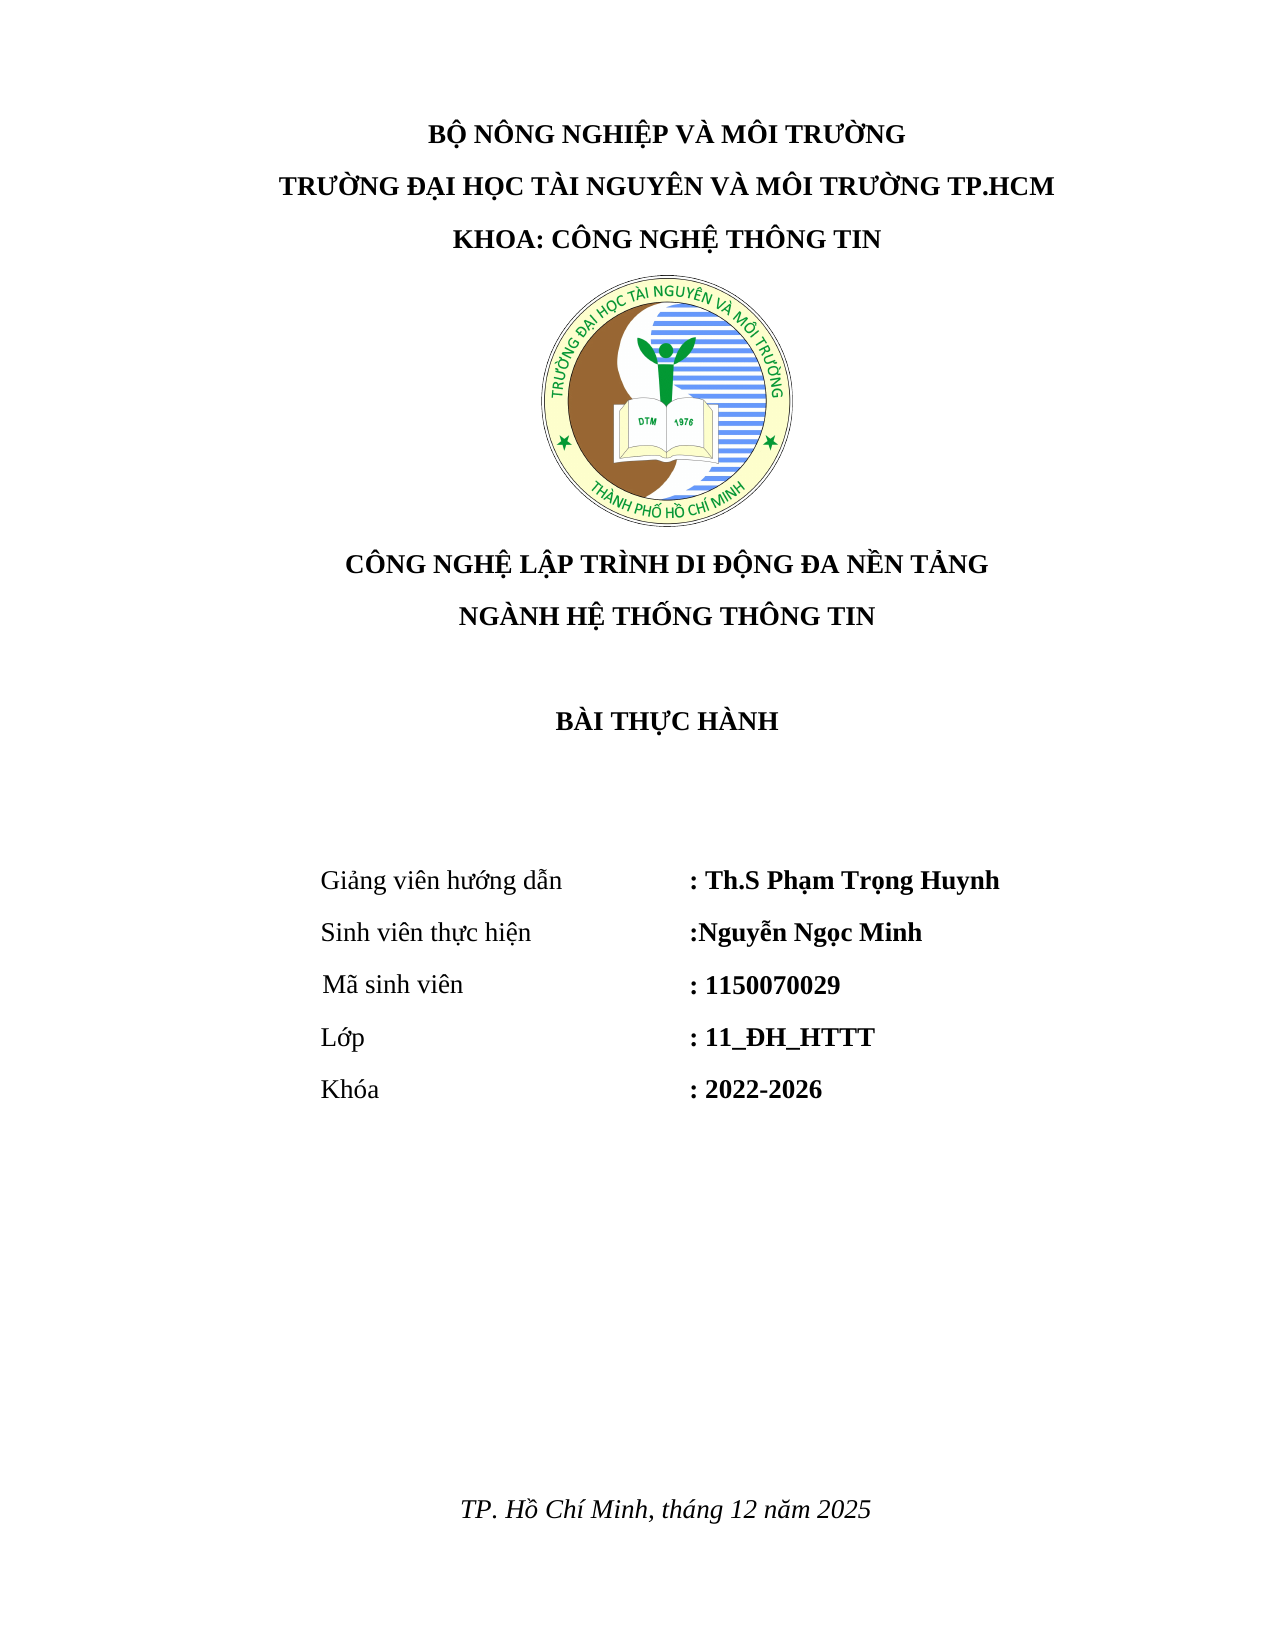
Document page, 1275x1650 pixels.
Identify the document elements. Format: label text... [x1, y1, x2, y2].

text TP. Hồ Chí Minh, tháng 12 năm 2025 [177, 1493, 1157, 1524]
picture [541, 275, 793, 527]
text TRƯỜNG ĐẠI HỌC TÀI NGUYÊN VÀ MÔI TRƯỜNG TP.HCM [177, 171, 1157, 202]
text CÔNG NGHỆ LẬP TRÌNH DI ĐỘNG ĐA NỀN TẢNG [177, 548, 1157, 579]
table_cell : 11_ĐH_HTTT [678, 1021, 1091, 1073]
text BỘ NÔNG NGHIỆP VÀ MÔI TRƯỜNG [177, 118, 1157, 149]
table_cell :Nguyễn Ngọc Minh : 1150070029 [678, 916, 1091, 1021]
table_header Giảng viên hướng dẫn [309, 864, 678, 916]
table_cell Sinh viên thực hiện [309, 916, 678, 1021]
text BÀI THỰC HÀNH [177, 705, 1157, 736]
text NGÀNH HỆ THỐNG THÔNG TIN [177, 600, 1157, 631]
table_cell Lớp [309, 1021, 678, 1073]
table_cell : 2022-2026 [678, 1074, 1091, 1126]
text KHOA: CÔNG NGHỆ THÔNG TIN [177, 223, 1157, 254]
table_cell Khóa [309, 1074, 678, 1126]
table_header : Th.S Phạm Trọng Huynh [678, 864, 1091, 916]
